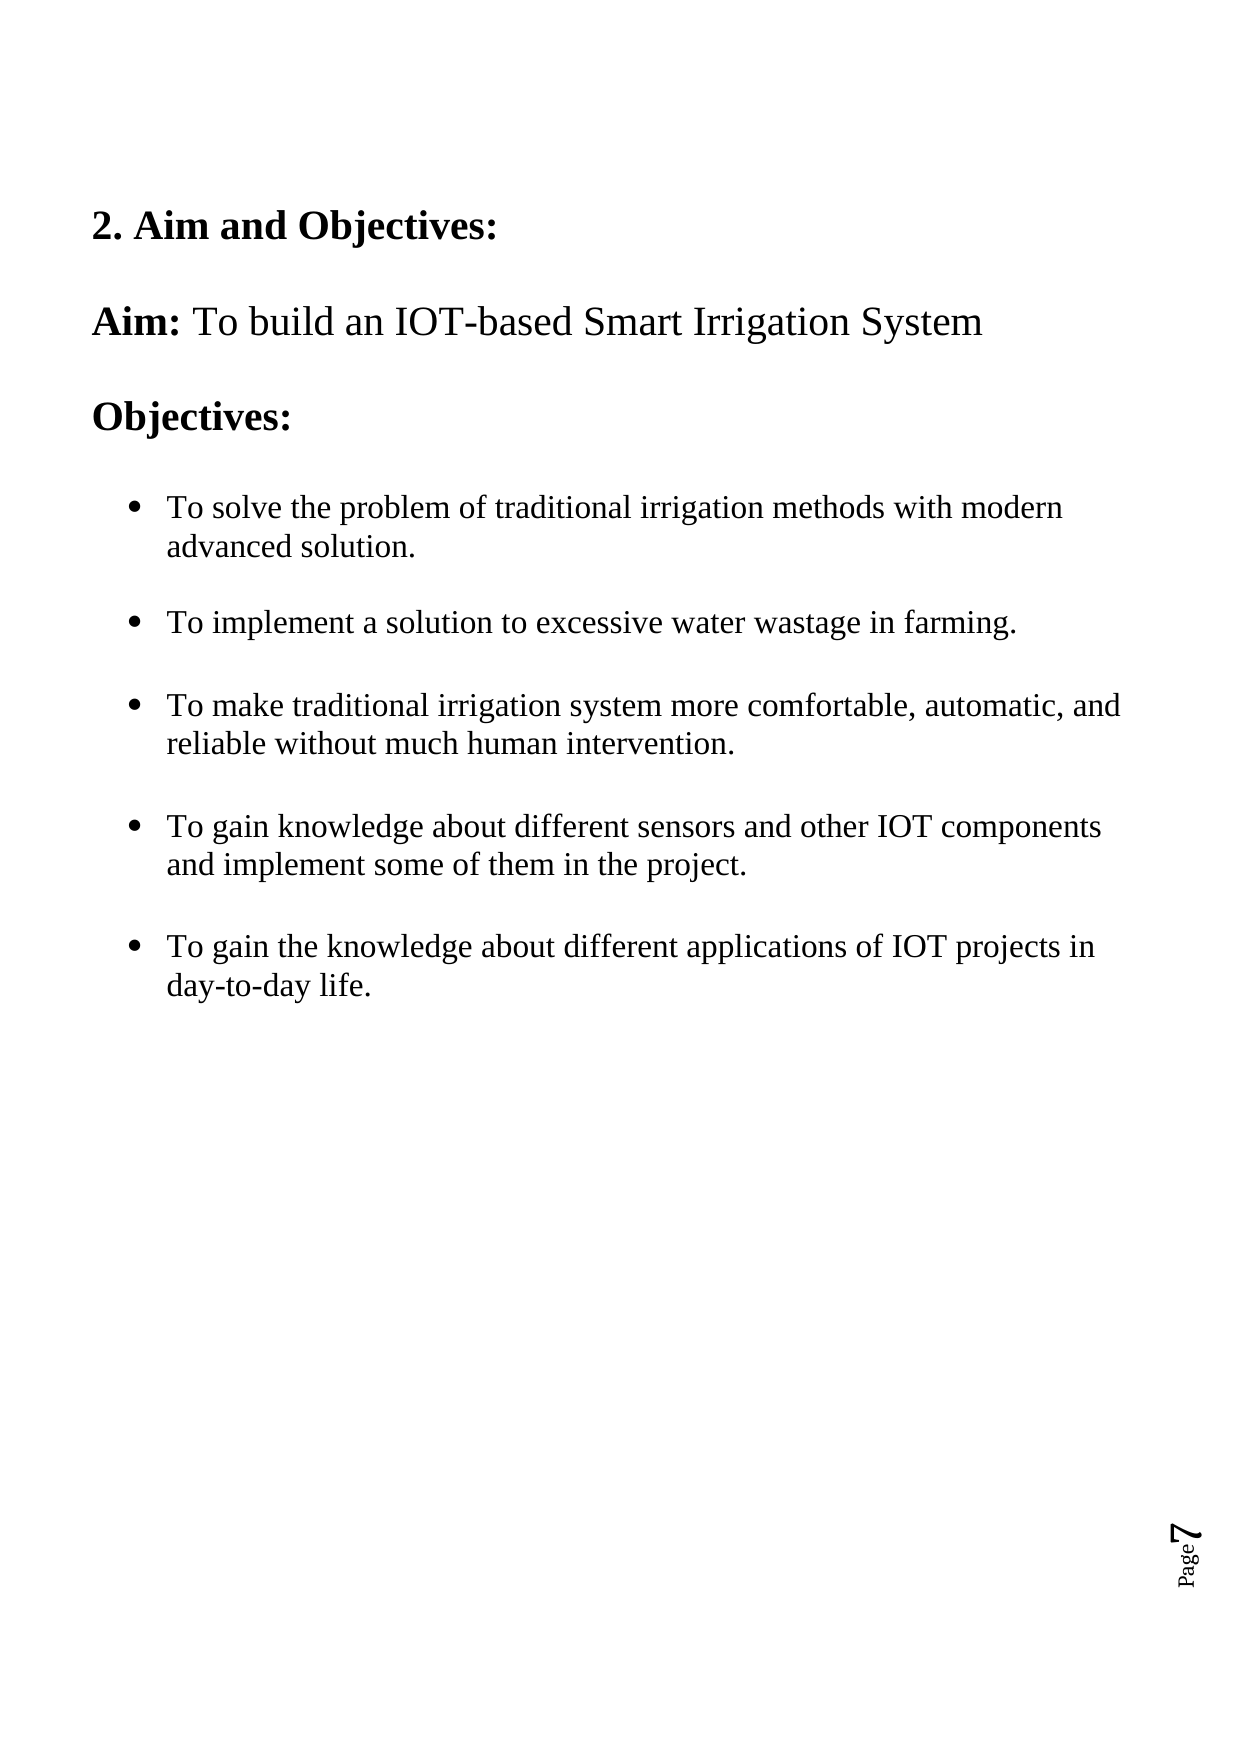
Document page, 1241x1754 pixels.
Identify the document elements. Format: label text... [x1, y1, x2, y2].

text Aim: To build an IOT-based Smart Irrigation System [91, 296, 1151, 344]
list To gain knowledge about different sensors and other IOT components and implement some of them in the project. [129, 806, 1151, 882]
list To implement a solution to excessive water wastage in farming. [129, 603, 1151, 641]
list To make traditional irrigation system more comfortable, automatic, and reliable without much human intervention. [129, 685, 1151, 762]
list To gain the knowledge about different applications of IOT projects in day-to-day life. [129, 927, 1151, 1003]
text Objectives: [91, 392, 1151, 440]
text 2. Aim and Objectives: [91, 200, 1151, 248]
list To solve the problem of traditional irrigation methods with modern advanced solution. [129, 488, 1151, 564]
